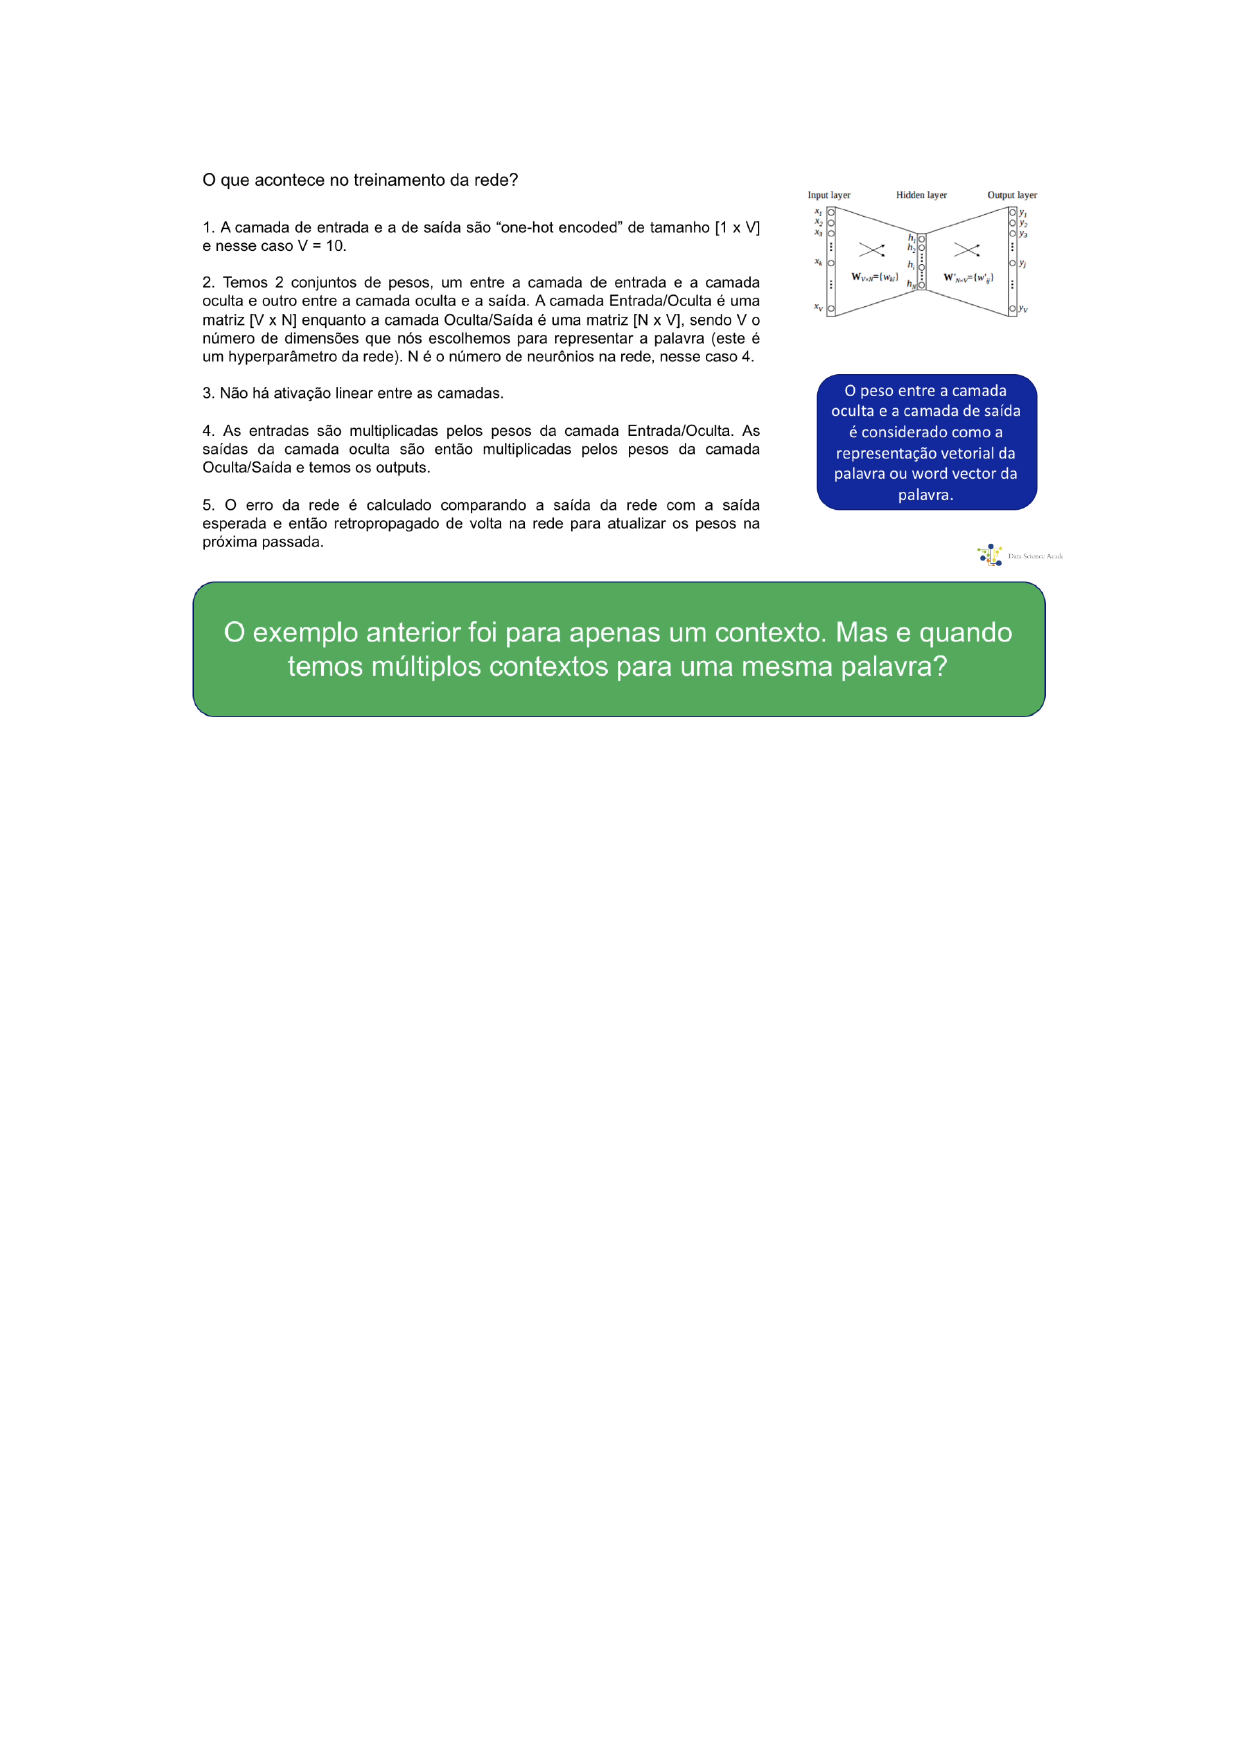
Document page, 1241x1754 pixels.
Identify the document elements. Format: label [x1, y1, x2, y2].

picture [177, 568, 1063, 741]
picture [177, 147, 1063, 566]
